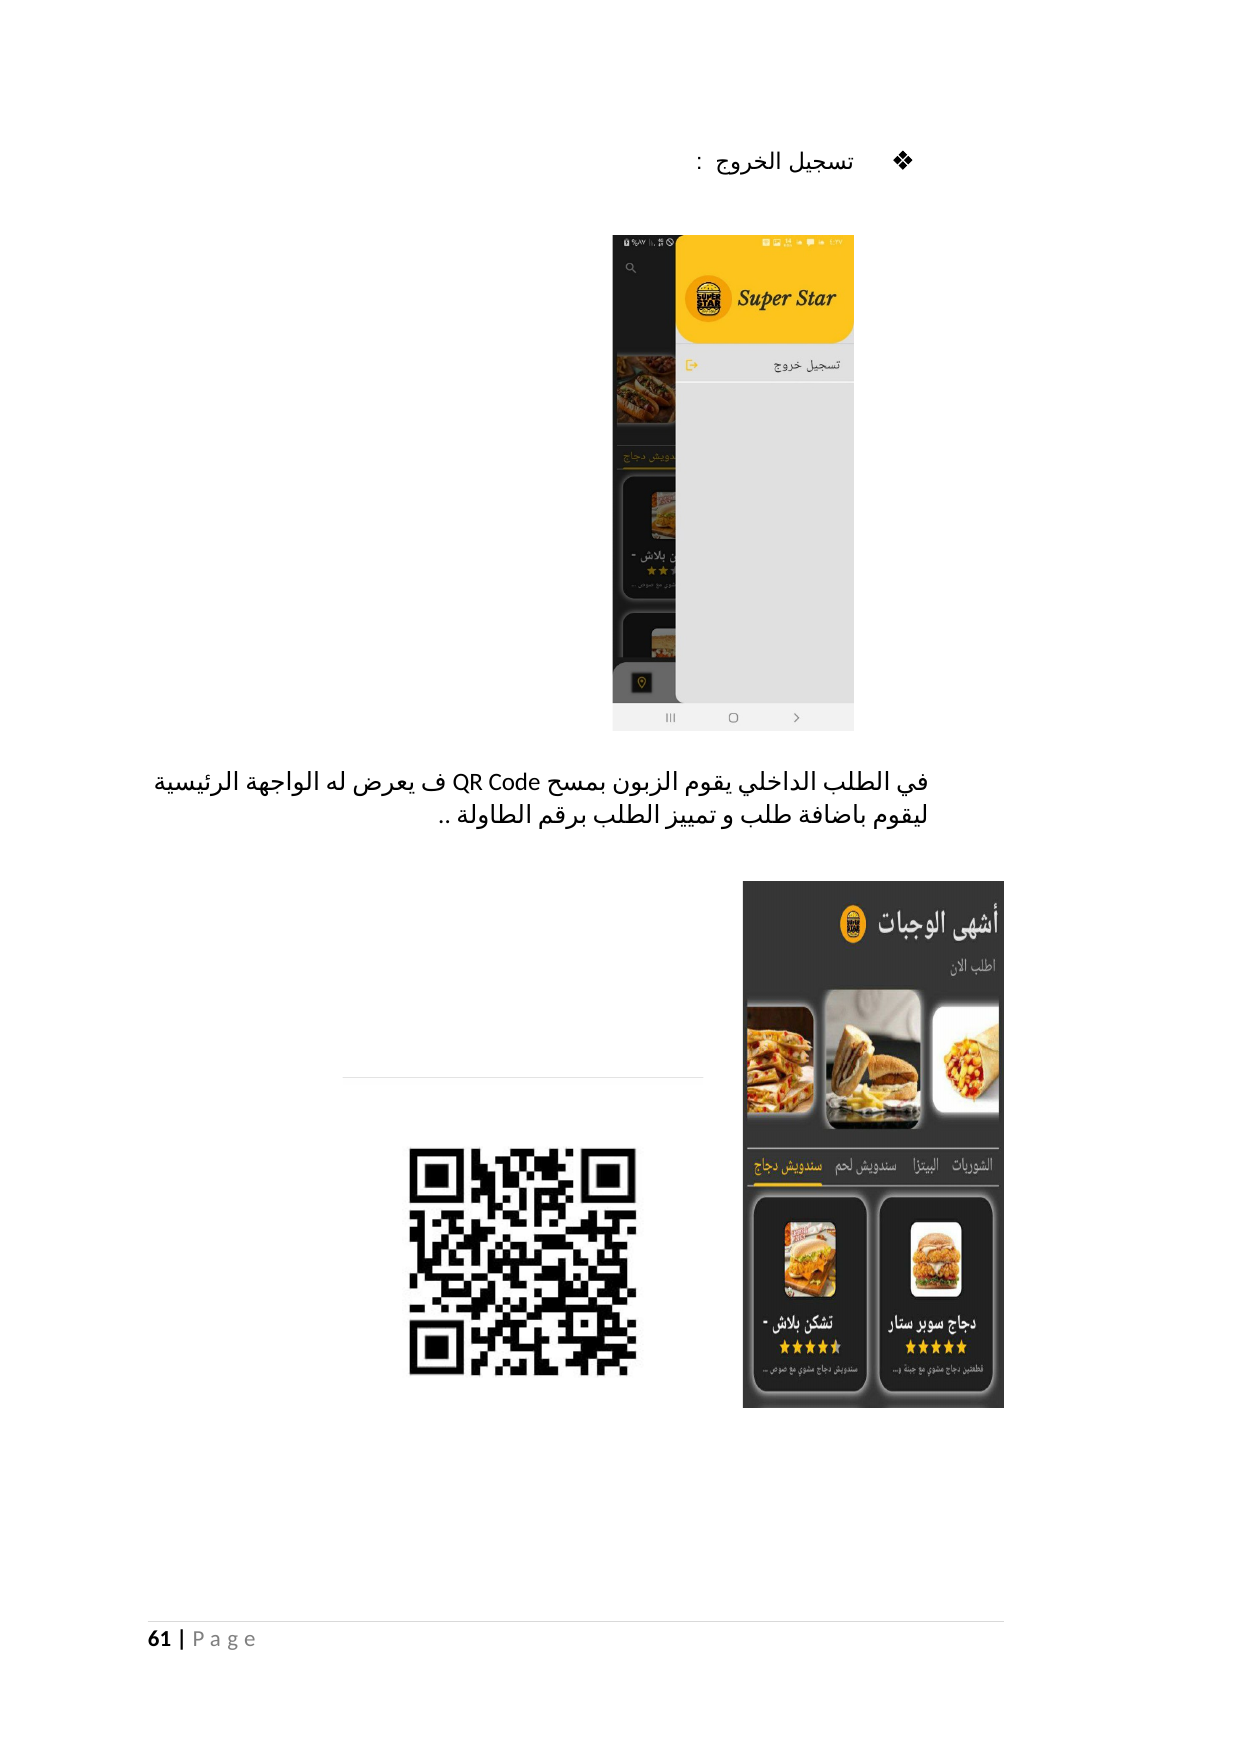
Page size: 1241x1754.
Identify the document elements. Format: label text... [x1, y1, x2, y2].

picture [612, 235, 854, 731]
list في الطلب الداخلي يقوم الزبون بمسح QR Code ف يعرض له الواجهة الرئيسية ليقوم باضافة طلب و تمييز الطلب برقم الطاولة .. [148, 766, 929, 829]
picture [742, 881, 1004, 1408]
picture [342, 1077, 704, 1408]
list تسجيل الخروج : [148, 148, 891, 174]
